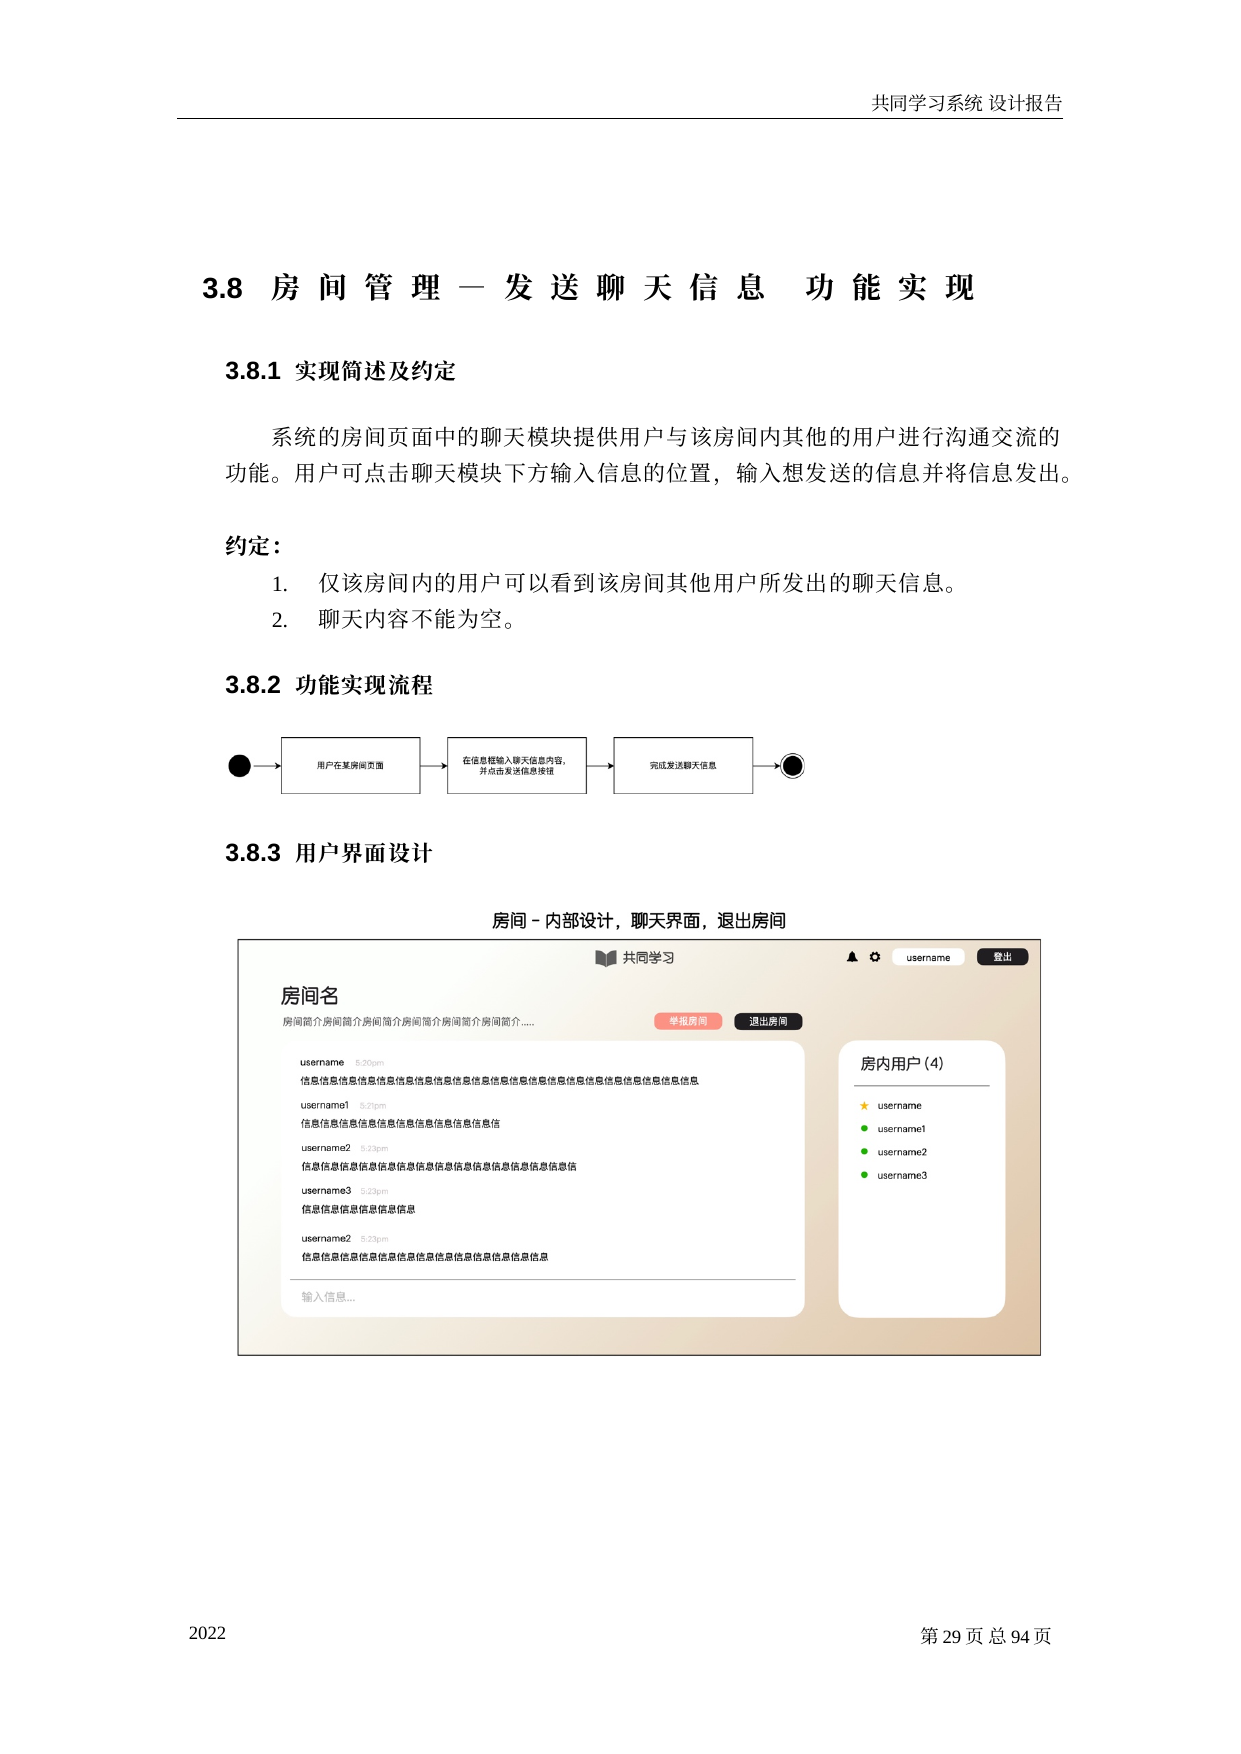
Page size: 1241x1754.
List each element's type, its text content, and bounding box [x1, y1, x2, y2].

text 约定： [208, 527, 1061, 563]
list 仅该房间内的用户可以看到该房间其他用户所发出的聊天信息。 [266, 563, 1061, 600]
list 聊天内容不能为空。 [266, 600, 1061, 636]
picture [225, 900, 1053, 1367]
subtitle 用户界面设计 [208, 833, 1061, 870]
subtitle 房间管理—发送聊天信息 功能实现 [191, 250, 1061, 323]
subtitle 功能实现流程 [208, 666, 1061, 702]
subtitle 实现简述及约定 [208, 352, 1061, 388]
text 系统的房间页面中的聊天模块提供用户与该房间内其他的用户进行沟通交流的功能。用户可点击聊天模块下方输入信息的位置，输入想发送的信息并将信息发出。 [222, 418, 1061, 491]
picture [225, 737, 805, 794]
